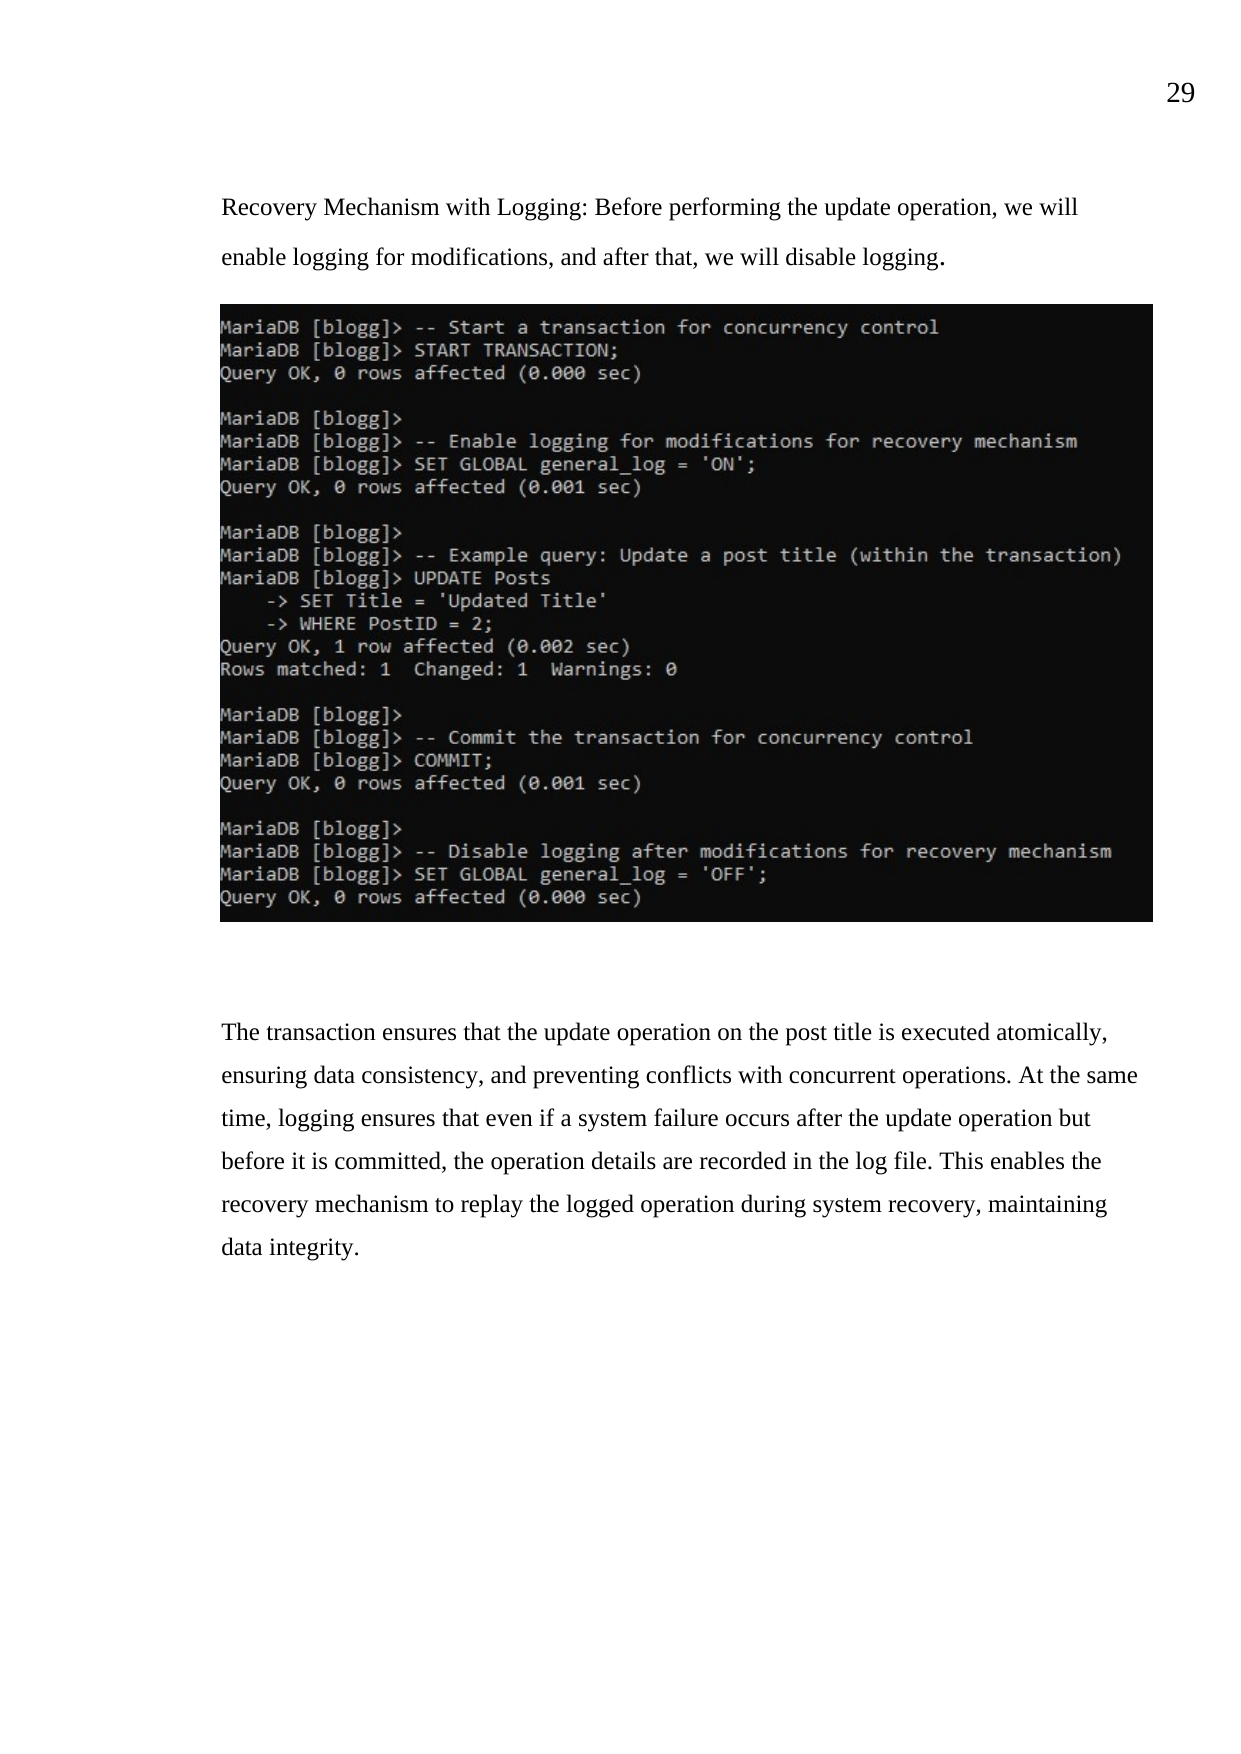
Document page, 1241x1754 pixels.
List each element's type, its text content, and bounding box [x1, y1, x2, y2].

text The transaction ensures that the update operation on the post title is executed atomically, ensuring data consistency, and preventing conflicts with concurrent operations. At the same time, logging ensures that even if a system failure occurs after the update operation but before it is committed, the operation details are recorded in the log file. This enables the recovery mechanism to replay the logged operation during system recovery, maintaining data integrity. [221, 1017, 1143, 1261]
text Recovery Mechanism with Logging: Before performing the update operation, we will enable logging for modifications, and after that, we will disable logging. [221, 192, 1143, 271]
picture [220, 304, 1153, 922]
